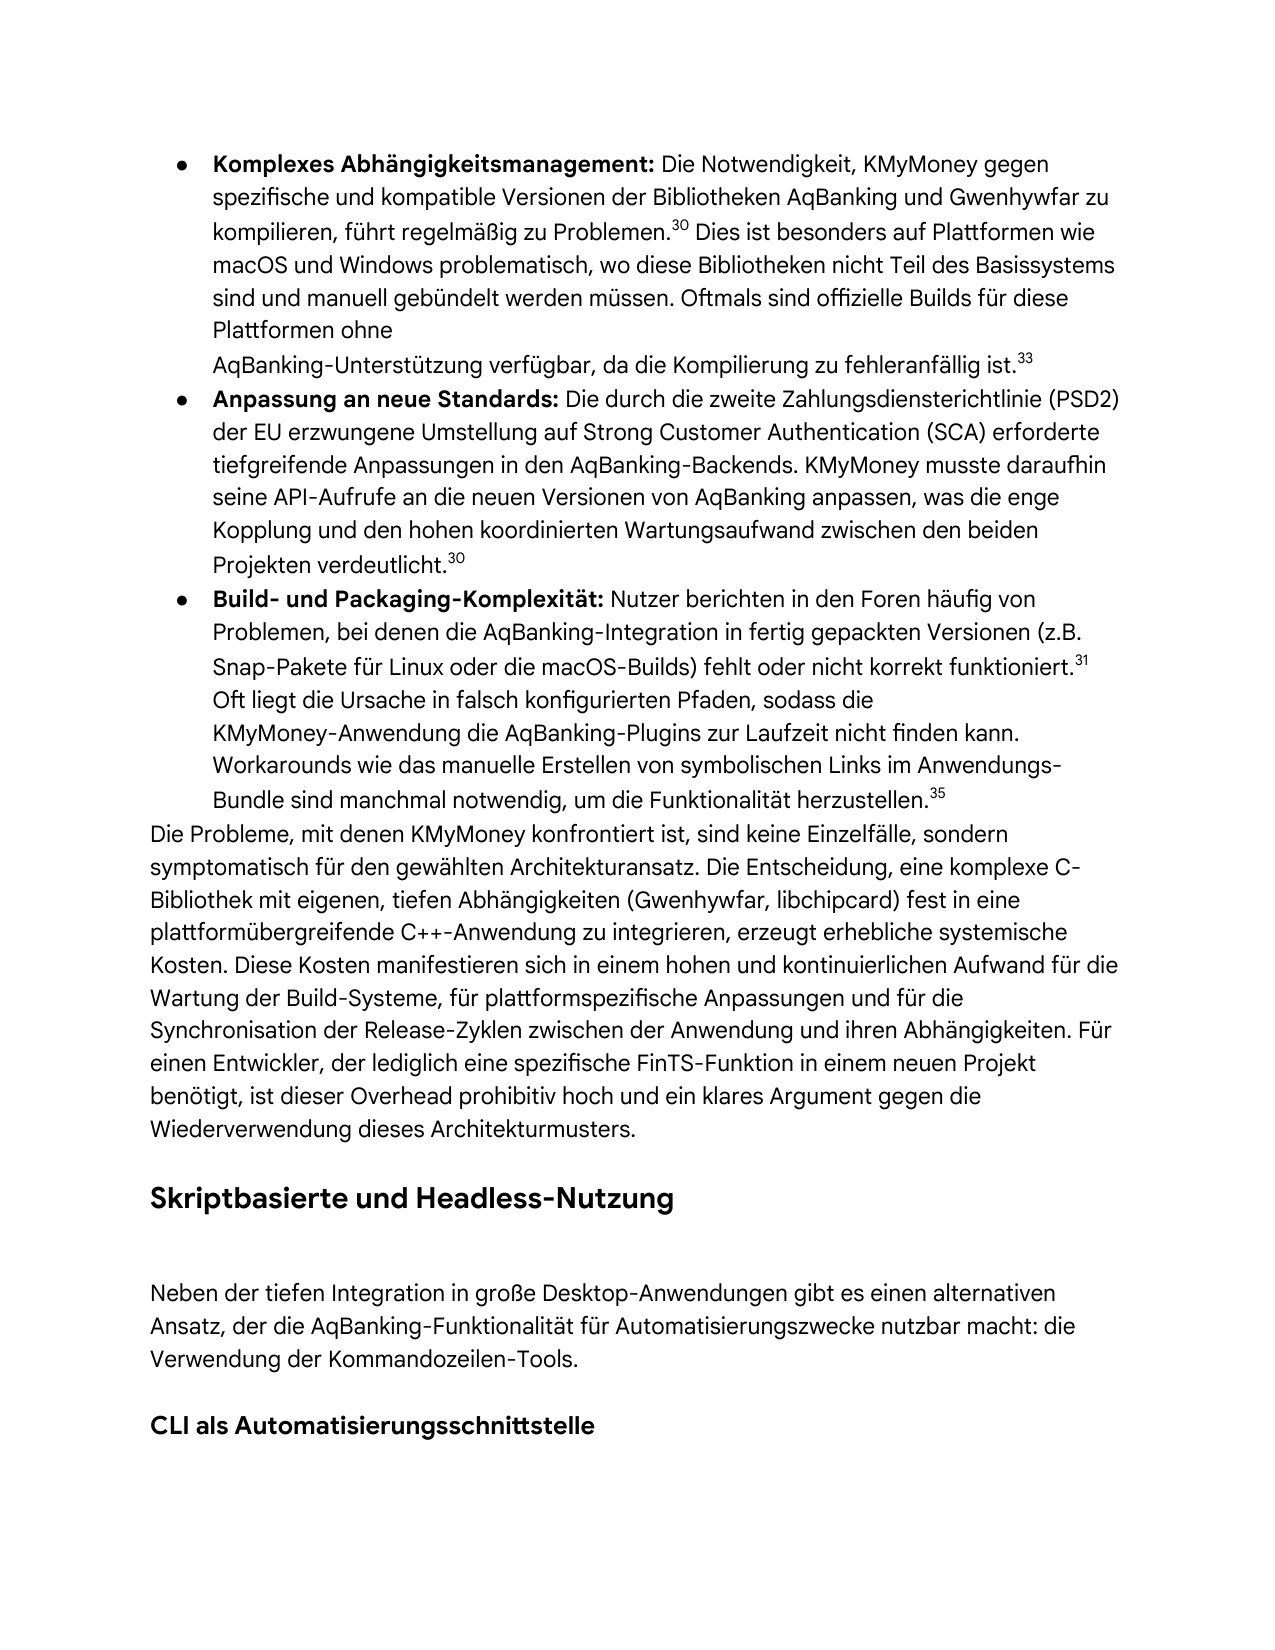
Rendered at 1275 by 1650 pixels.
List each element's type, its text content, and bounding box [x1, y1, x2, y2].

text Neben der tiefen Integration in große Desktop-Anwendungen gibt es einen alternativen Ansatz, der die AqBanking-Funktionalität für Automatisierungszwecke nutzbar macht: die Verwendung der Kommandozeilen-Tools. [150, 1280, 1125, 1374]
subtitle Skriptbasierte und Headless-Nutzung [150, 1180, 1125, 1217]
subtitle CLI als Automatisierungsschnittstelle [150, 1411, 1125, 1442]
list Anpassung an neue Standards: Die durch die zweite Zahlungsdiensterichtlinie (PSD2) der EU erzwungene Umstellung auf Strong Customer Authentication (SCA) erforderte tiefgreifende Anpassungen in den AqBanking-Backends. KMyMoney musste daraufhin seine API-Aufrufe an die neuen Versionen von AqBanking anpassen, was die enge Kopplung und den hohen koordinierten Wartungsaufwand zwischen den beiden Projekten verdeutlicht.30 [175, 385, 1125, 581]
list Build- und Packaging-Komplexität: Nutzer berichten in den Foren häufig von Problemen, bei denen die AqBanking-Integration in fertig gepackten Versionen (z.B. Snap-Pakete für Linux oder die macOS-Builds) fehlt oder nicht korrekt funktioniert.31 Oft liegt die Ursache in falsch konfigurierten Pfaden, sodass die KMyMoney-Anwendung die AqBanking-Plugins zur Laufzeit nicht finden kann. Workarounds wie das manuelle Erstellen von symbolischen Links im Anwendungs-Bundle sind manchmal notwendig, um die Funktionalität herzustellen.35 [175, 585, 1125, 816]
list Komplexes Abhängigkeitsmanagement: Die Notwendigkeit, KMyMoney gegen spezifische und kompatible Versionen der Bibliotheken AqBanking und Gwenhywfar zu kompilieren, führt regelmäßig zu Problemen.30 Dies ist besonders auf Plattformen wie macOS und Windows problematisch, wo diese Bibliotheken nicht Teil des Basissystems sind und manuell gebündelt werden müssen. Oftmals sind offizielle Builds für diese Plattformen ohne AqBanking-Unterstützung verfügbar, da die Kompilierung zu fehleranfällig ist.33 [175, 150, 1125, 381]
text Die Probleme, mit denen KMyMoney konfrontiert ist, sind keine Einzelfälle, sondern symptomatisch für den gewählten Architekturansatz. Die Entscheidung, eine komplexe C-Bibliothek mit eigenen, tiefen Abhängigkeiten (Gwenhywfar, libchipcard) fest in eine plattformübergreifende C++-Anwendung zu integrieren, erzeugt erhebliche systemische Kosten. Diese Kosten manifestieren sich in einem hohen und kontinuierlichen Aufwand für die Wartung der Build-Systeme, für plattformspezifische Anpassungen und für die Synchronisation der Release-Zyklen zwischen der Anwendung und ihren Abhängigkeiten. Für einen Entwickler, der lediglich eine spezifische FinTS-Funktion in einem neuen Projekt benötigt, ist dieser Overhead prohibitiv hoch und ein klares Argument gegen die Wiederverwendung dieses Architekturmusters. [150, 821, 1125, 1144]
